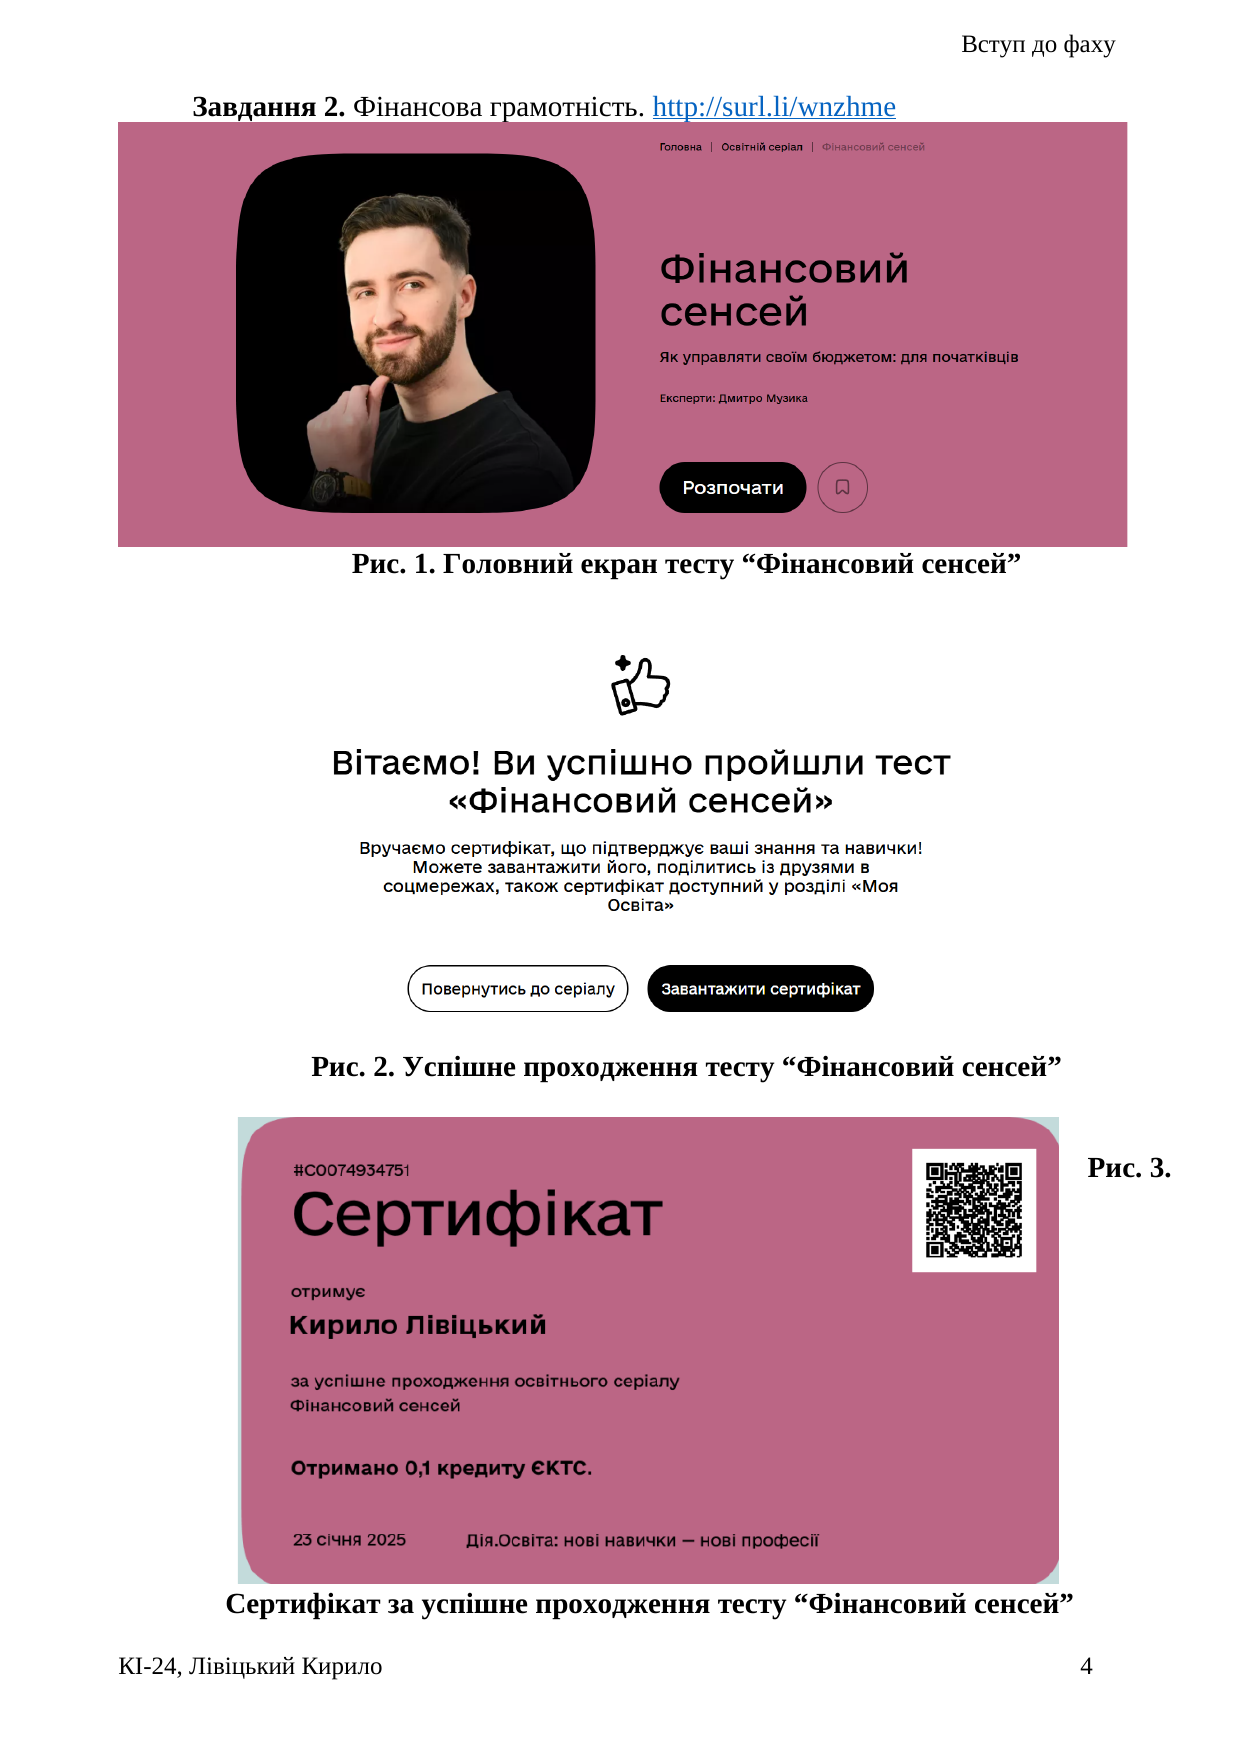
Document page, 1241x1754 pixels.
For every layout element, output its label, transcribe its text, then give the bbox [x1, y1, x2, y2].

text Завдання 2. Фінансова грамотність. http://surl.li/wnzhme [118, 89, 1181, 122]
picture [118, 122, 1128, 547]
picture [237, 1117, 1059, 1583]
text Рис. 1. Головний екран тесту “Фінансовий сенсей” [118, 546, 1181, 580]
picture [127, 619, 1133, 1033]
